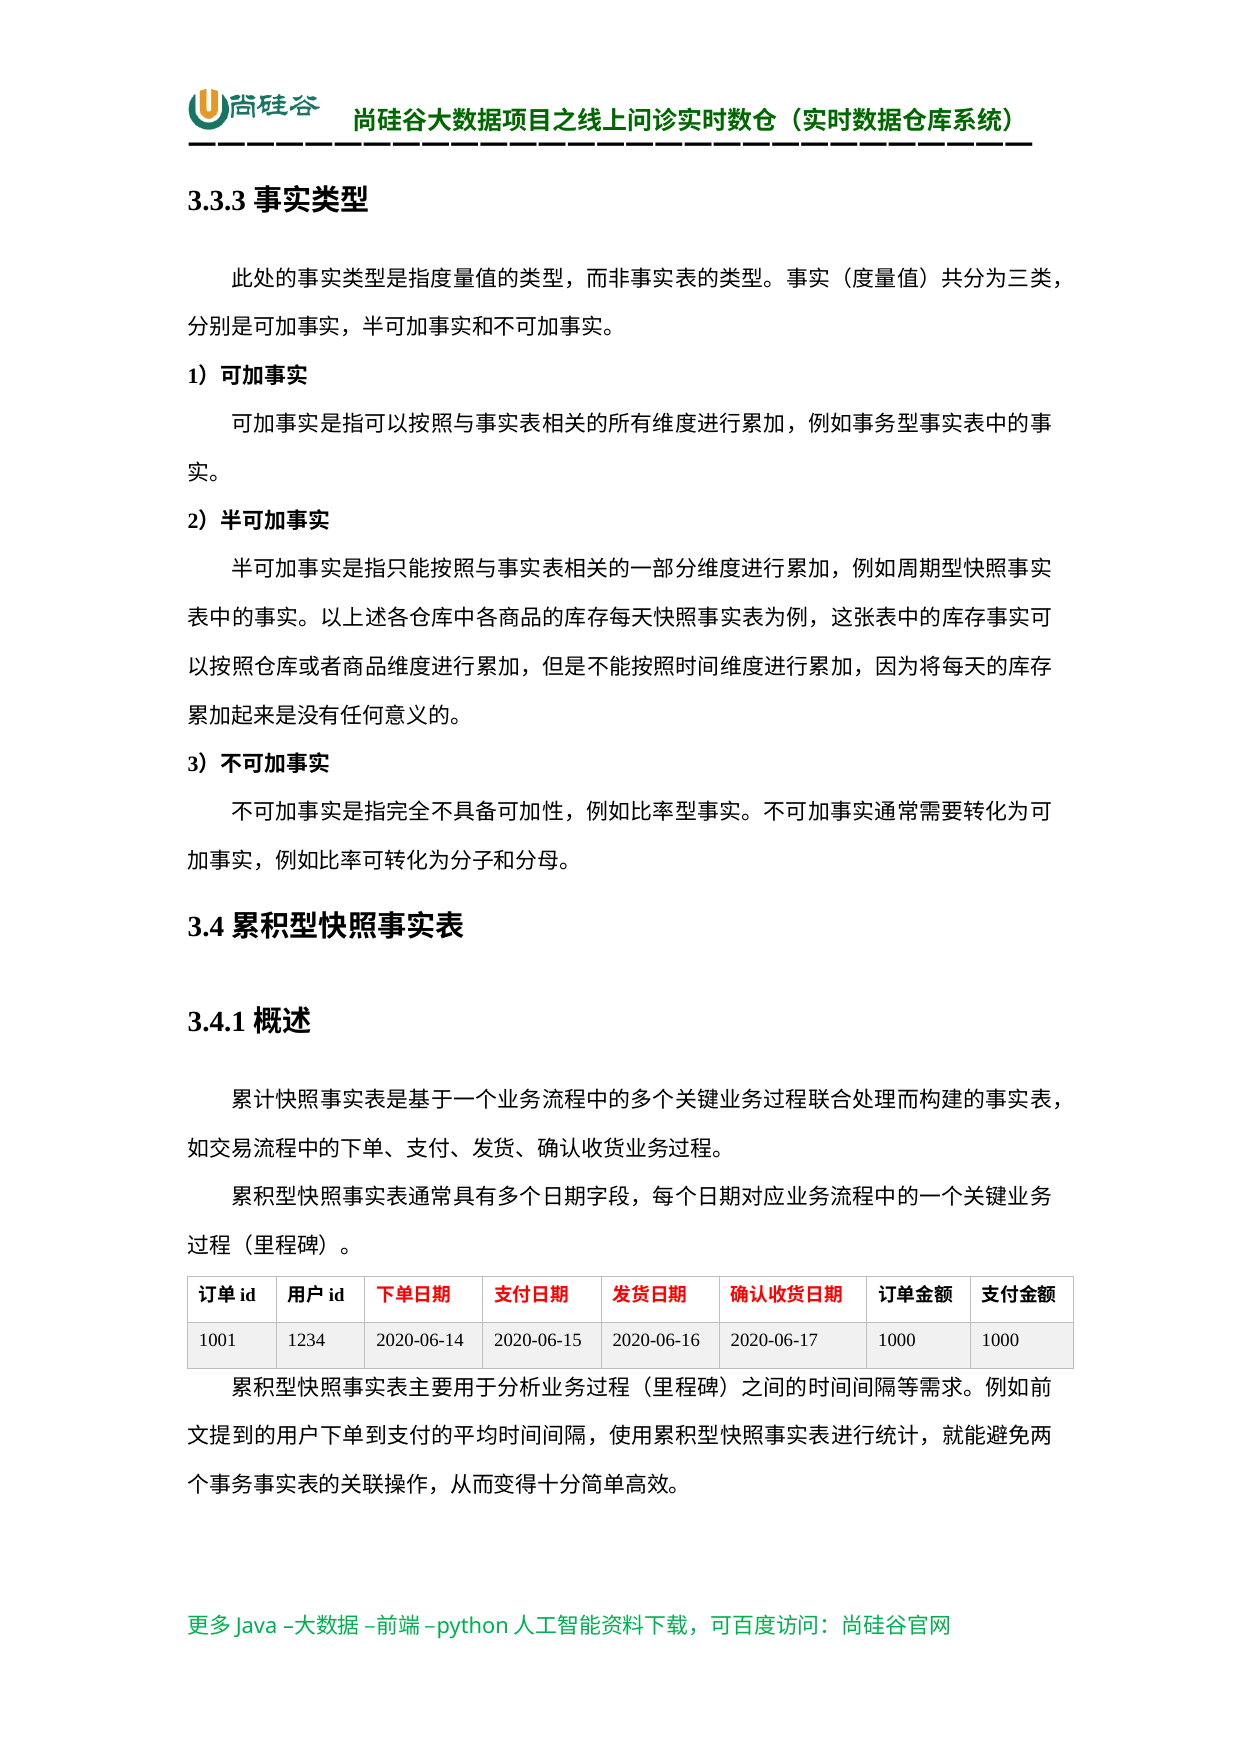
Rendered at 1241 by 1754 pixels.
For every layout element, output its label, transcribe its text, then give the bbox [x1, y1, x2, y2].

text 累积型快照事实表主要用于分析业务过程（里程碑）之间的时间间隔等需求。例如前文提到的用户下单到支付的平均时间间隔，使用累积型快照事实表进行统计，就能避免两个事务事实表的关联操作，从而变得十分简单高效。 [187, 1369, 1053, 1499]
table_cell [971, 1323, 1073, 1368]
text 3）不可加事实 [187, 746, 1053, 778]
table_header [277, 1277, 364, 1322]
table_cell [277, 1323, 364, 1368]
text 不可加事实是指完全不具备可加性，例如比率型事实。不可加事实通常需要转化为可加事实，例如比率可转化为分子和分母。 [187, 794, 1053, 875]
text 1）可加事实 [187, 357, 1053, 390]
subtitle 3.3.3 事实类型 [187, 165, 1053, 230]
text 可加事实是指可以按照与事实表相关的所有维度进行累加，例如事务型事实表中的事实。 [187, 406, 1053, 487]
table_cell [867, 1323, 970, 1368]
text 此处的事实类型是指度量值的类型，而非事实表的类型。事实（度量值）共分为三类，分别是可加事实，半可加事实和不可加事实。 [187, 260, 1053, 341]
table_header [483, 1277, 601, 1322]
text 2）半可加事实 [187, 503, 1053, 535]
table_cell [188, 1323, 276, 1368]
text 半可加事实是指只能按照与事实表相关的一部分维度进行累加，例如周期型快照事实表中的事实。以上述各仓库中各商品的库存每天快照事实表为例，这张表中的库存事实可以按照仓库或者商品维度进行累加，但是不能按照时间维度进行累加，因为将每天的库存累加起来是没有任何意义的。 [187, 551, 1053, 730]
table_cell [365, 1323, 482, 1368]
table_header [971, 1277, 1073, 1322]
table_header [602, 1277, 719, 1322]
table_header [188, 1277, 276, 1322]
subtitle 3.4 累积型快照事实表 [187, 891, 1053, 956]
text 累计快照事实表是基于一个业务流程中的多个关键业务过程联合处理而构建的事实表，如交易流程中的下单、支付、发货、确认收货业务过程。 [187, 1082, 1053, 1163]
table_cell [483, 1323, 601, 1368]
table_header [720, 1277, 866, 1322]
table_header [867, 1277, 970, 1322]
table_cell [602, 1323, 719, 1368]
subtitle 3.4.1 概述 [187, 986, 1053, 1051]
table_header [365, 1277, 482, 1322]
text 累积型快照事实表通常具有多个日期字段，每个日期对应业务流程中的一个关键业务过程（里程碑）。 [187, 1179, 1053, 1260]
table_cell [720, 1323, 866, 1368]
